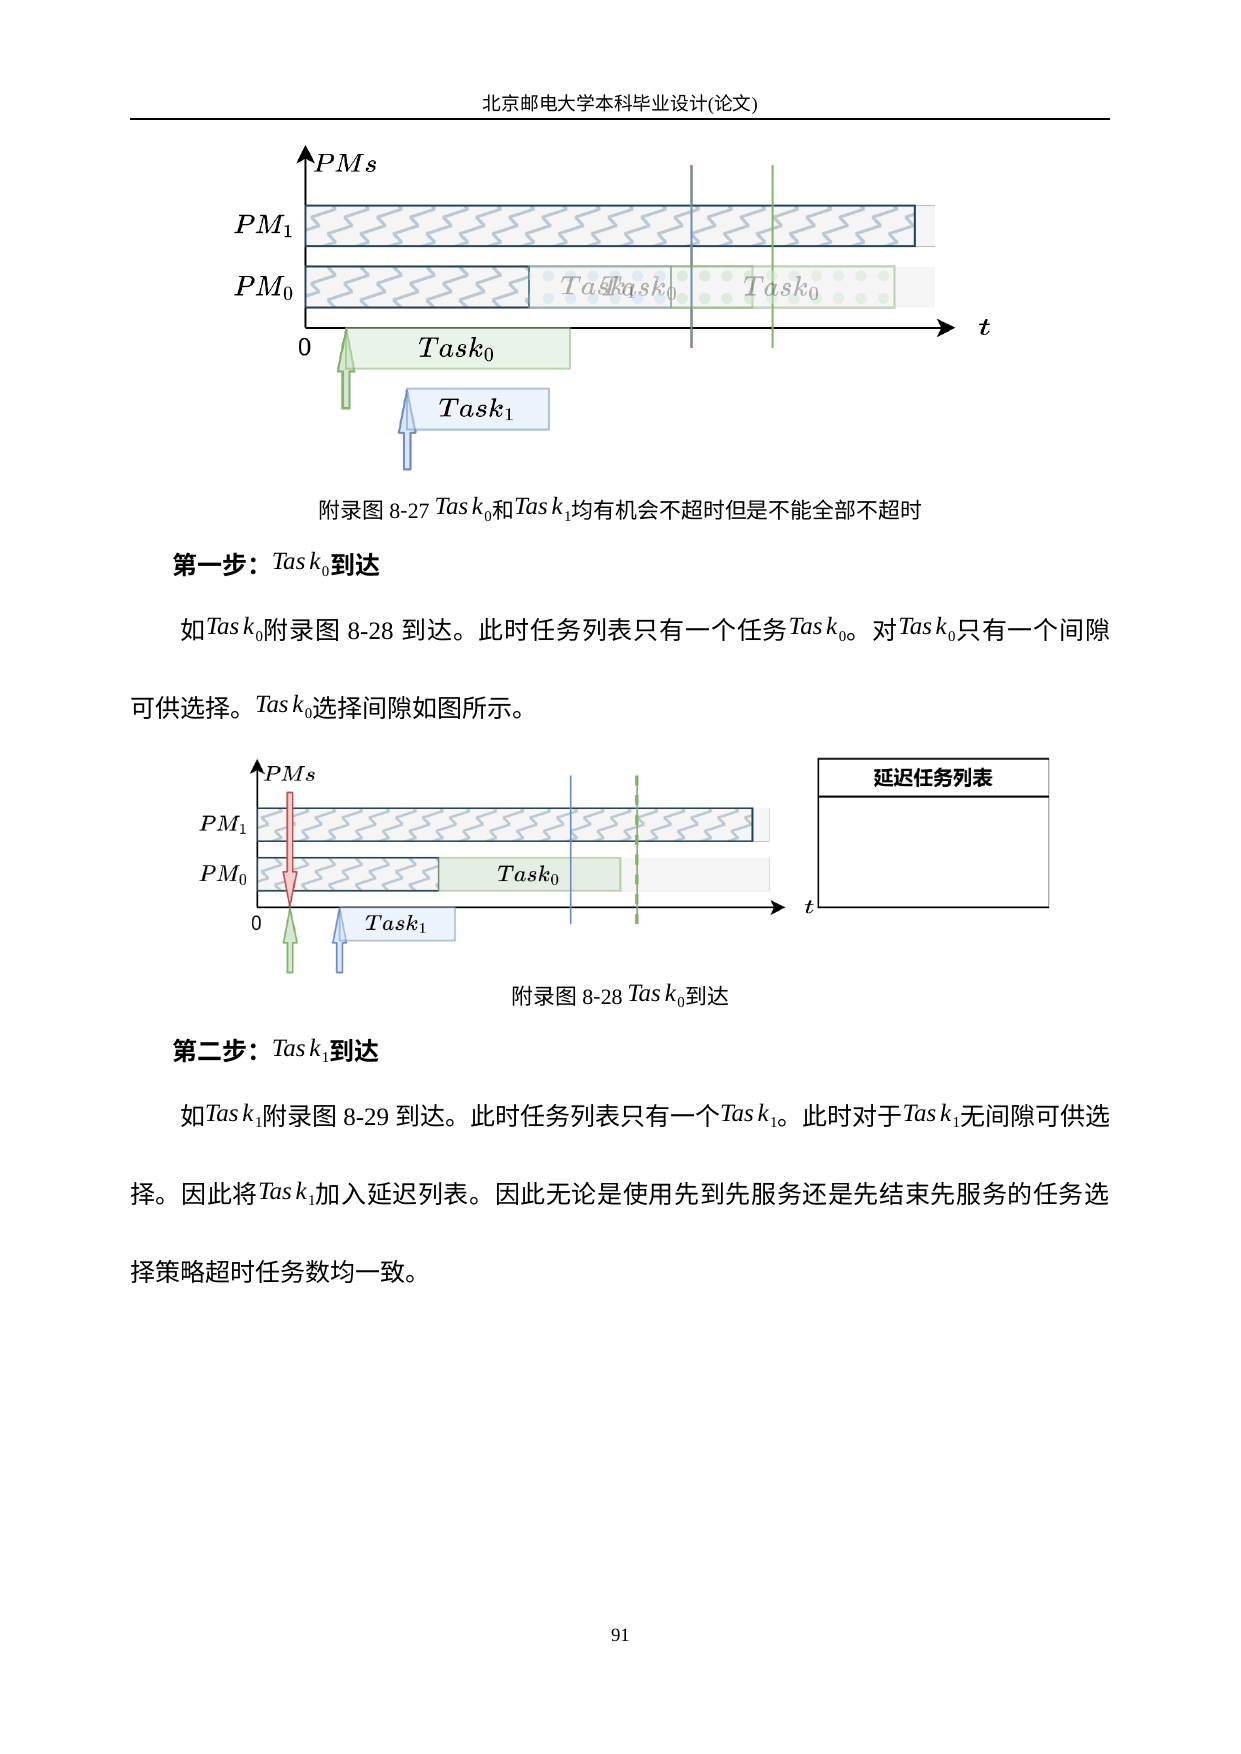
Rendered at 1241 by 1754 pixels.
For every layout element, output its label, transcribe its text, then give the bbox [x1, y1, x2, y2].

text 第一步：到达 [172, 531, 1110, 596]
picture [191, 746, 1050, 974]
text 第二步：到达 [172, 1017, 1110, 1082]
picture [223, 130, 1017, 471]
